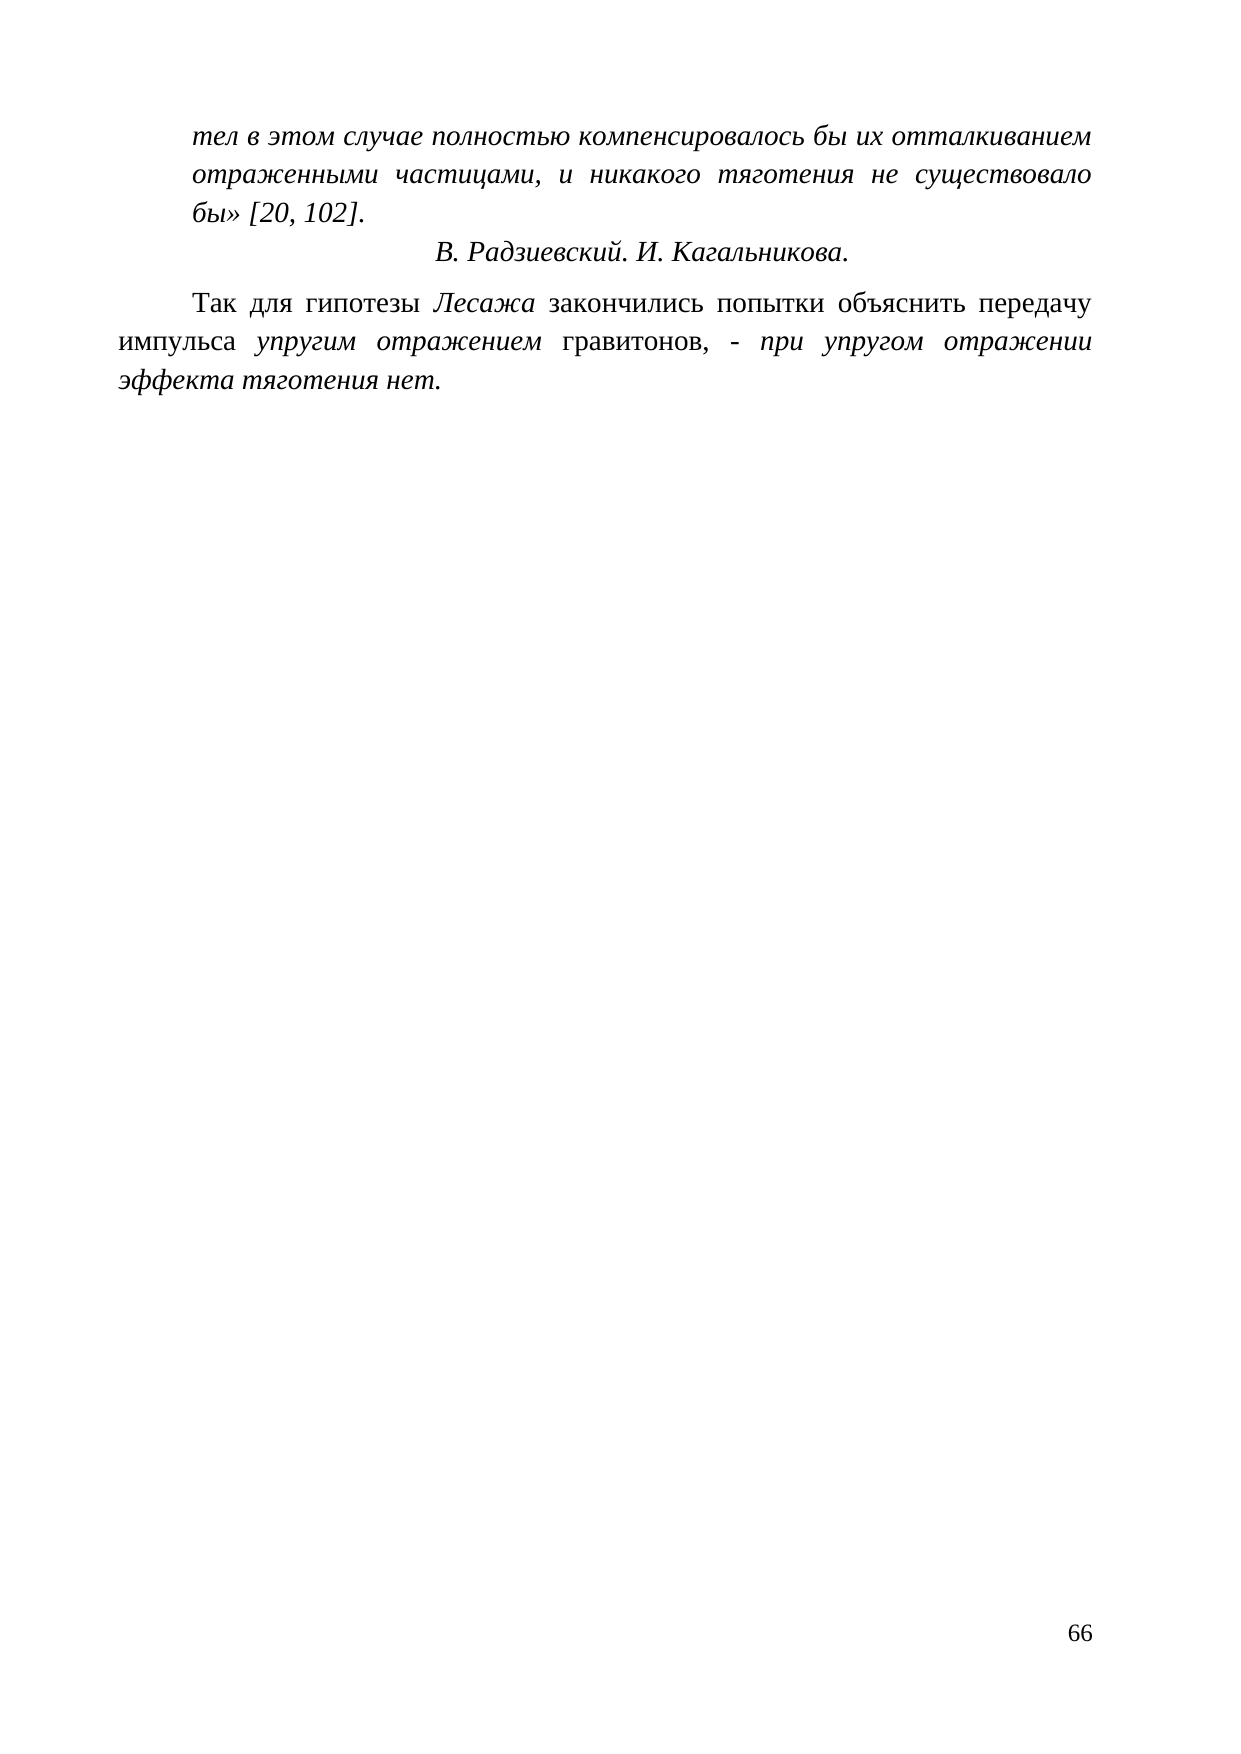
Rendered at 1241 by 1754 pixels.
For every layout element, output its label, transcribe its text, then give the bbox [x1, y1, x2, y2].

text В. Радзиевский. И. Кагальникова. [192, 234, 1092, 267]
text Так для гипотезы Лесажа закончились попытки объяснить передачу импульса упругим отражением гравитонов, - при упругом отражении эффекта тяготения нет. [118, 285, 1092, 395]
